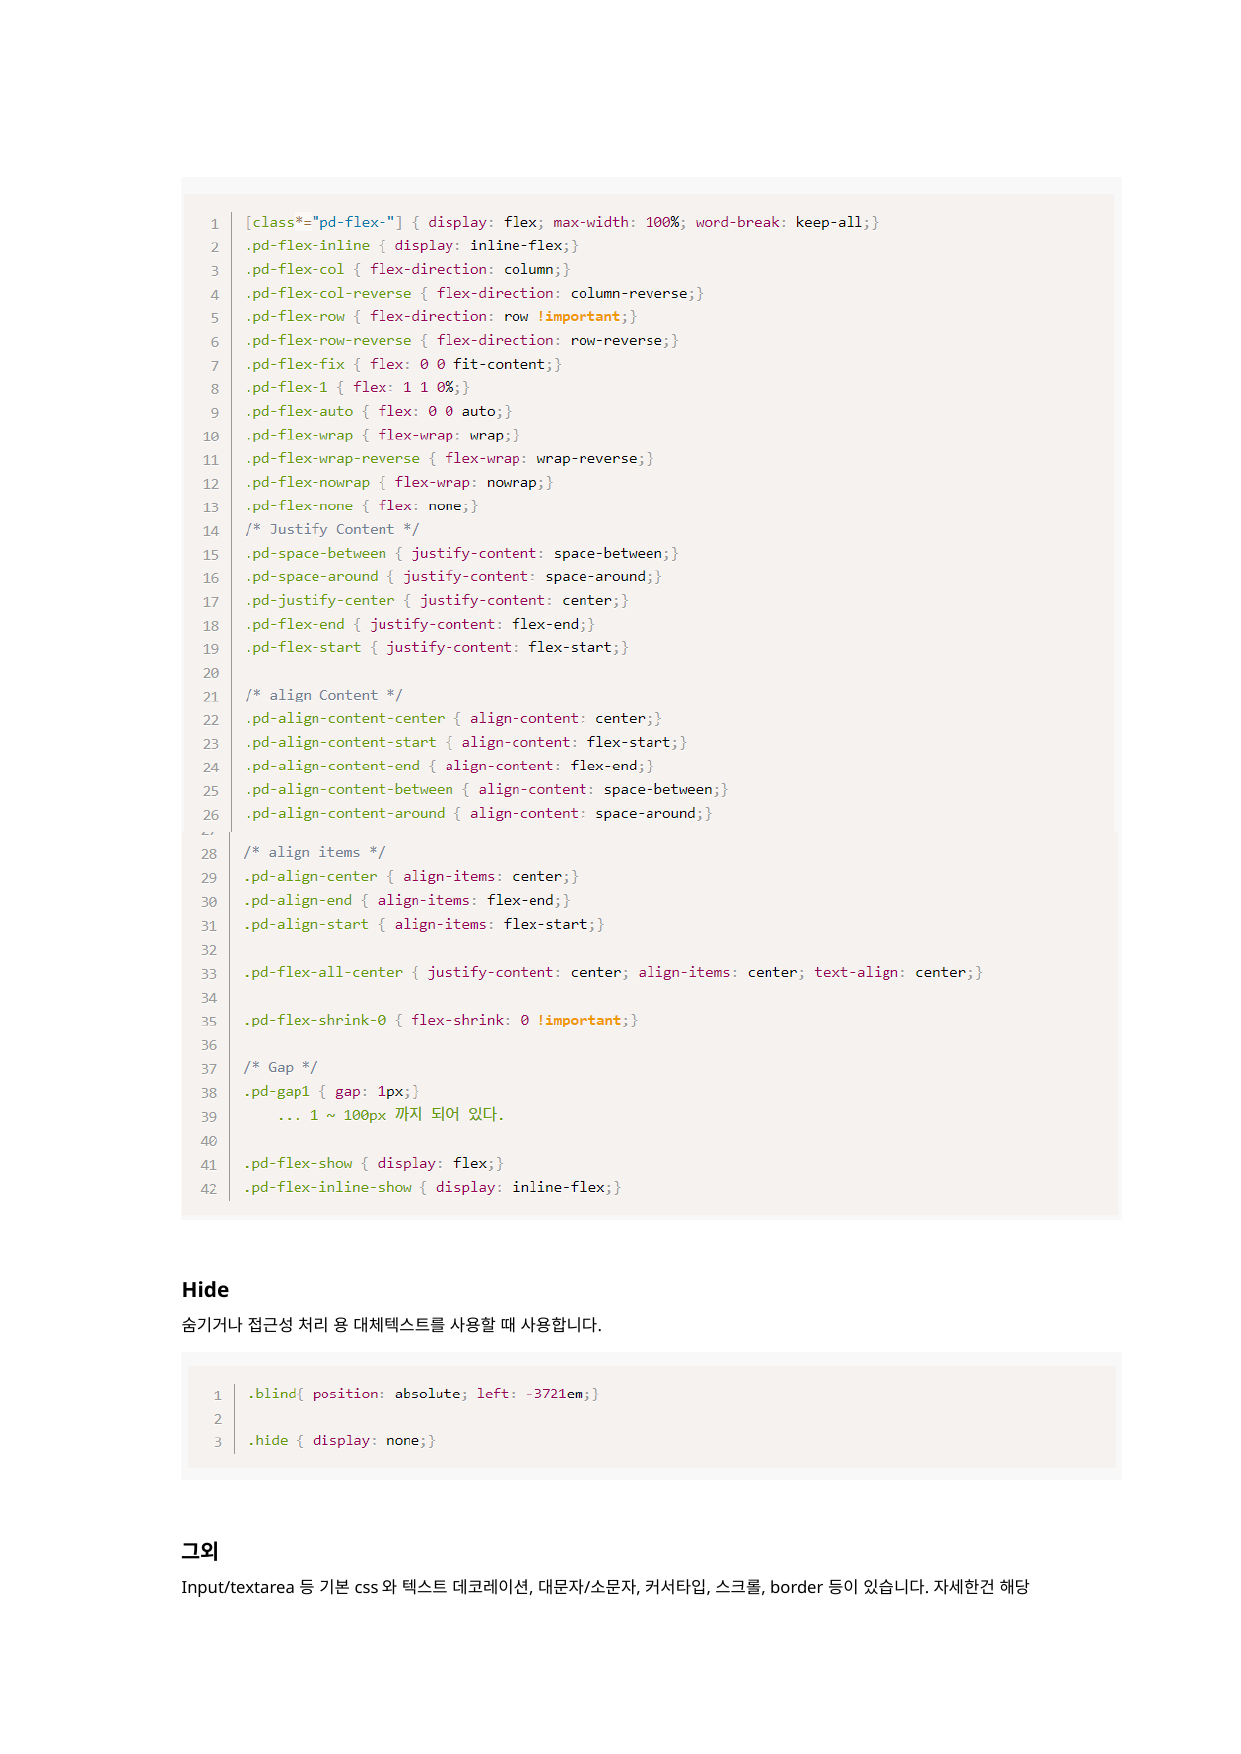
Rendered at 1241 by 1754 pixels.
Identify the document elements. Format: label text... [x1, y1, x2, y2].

picture [181, 1352, 1122, 1480]
text 숨기거나 접근성 처리 용 대체텍스트를 사용할 때 사용합니다. [181, 1312, 1090, 1336]
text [181, 1574, 1090, 1598]
picture [181, 177, 1122, 1220]
text Hide [181, 1275, 1074, 1304]
text 그외 [181, 1535, 1074, 1566]
